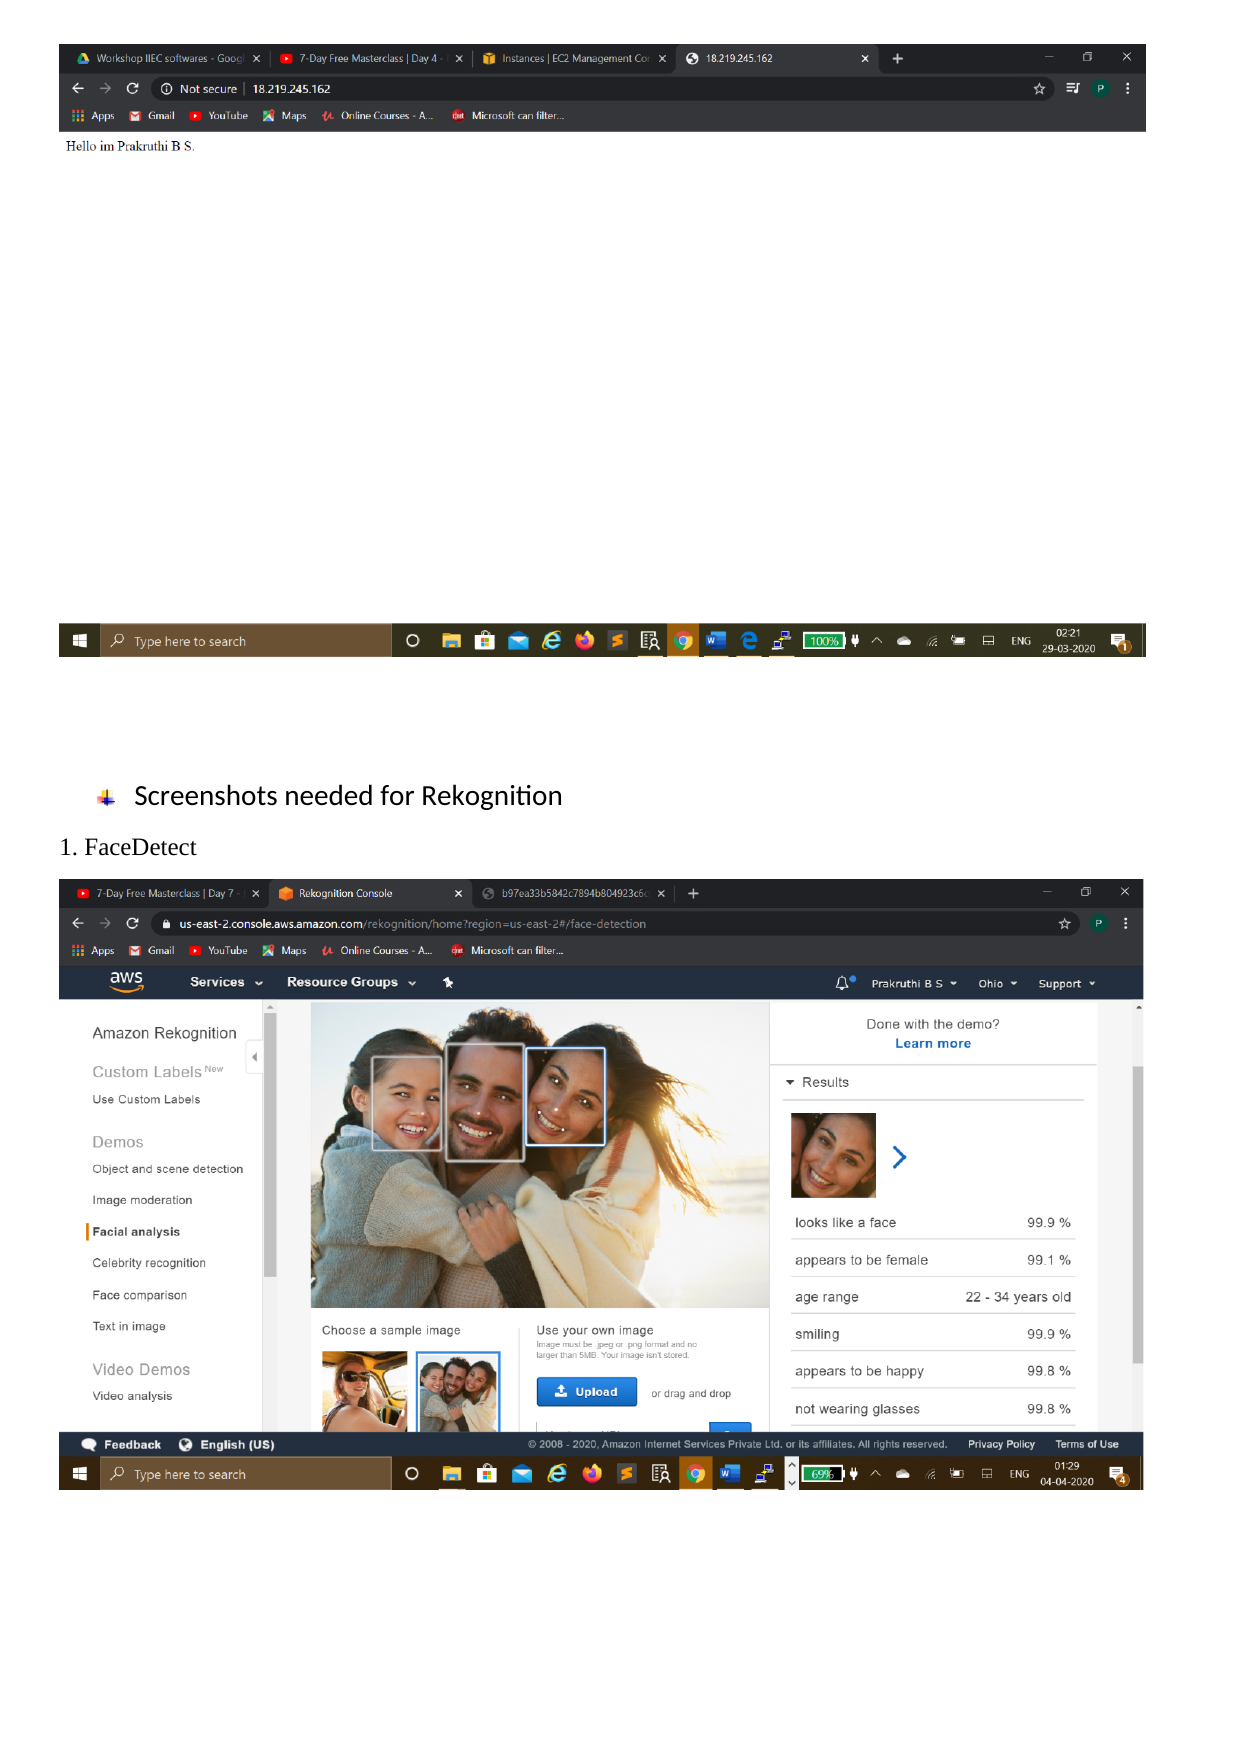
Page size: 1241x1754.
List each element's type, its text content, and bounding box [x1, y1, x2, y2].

picture [97, 788, 115, 806]
text 1. FaceDetect [59, 832, 1167, 861]
list Screenshots needed for Rekognition [97, 777, 1167, 813]
picture [59, 879, 1144, 1490]
picture [59, 44, 1146, 657]
